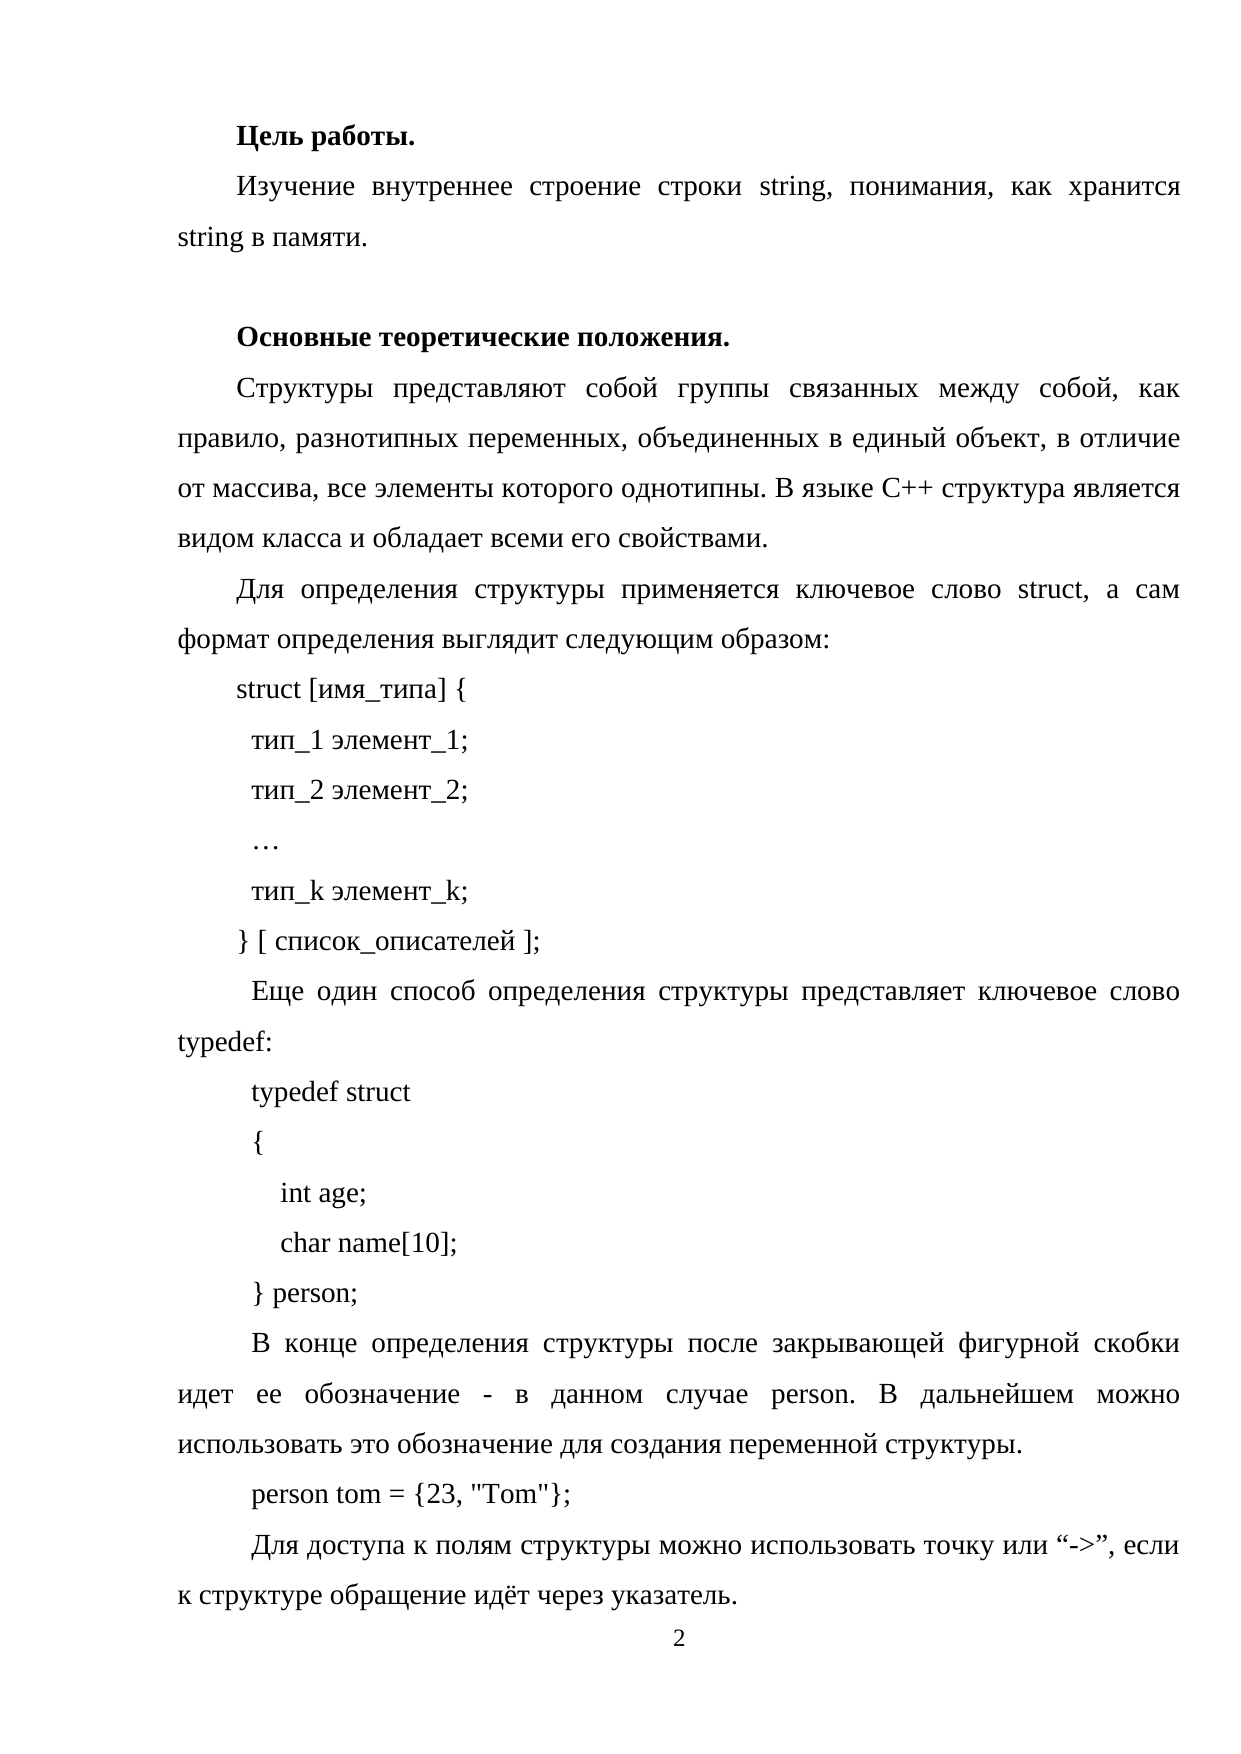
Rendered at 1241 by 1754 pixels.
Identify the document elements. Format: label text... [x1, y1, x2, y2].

text typedef struct [177, 1074, 1181, 1108]
text struct [имя_типа] { [177, 672, 1181, 705]
text Для определения структуры применяется ключевое слово struct, а сам формат определения выглядит следующим образом: [177, 571, 1181, 655]
text Изучение внутреннее строение строки string, понимания, как хранится string в памяти. [177, 168, 1181, 252]
text } person; [251, 1275, 1181, 1309]
text тип_2 элемент_2; [177, 772, 1181, 806]
text { [251, 1124, 1181, 1158]
text Еще один способ определения структуры представляет ключевое слово typedef: [177, 973, 1181, 1057]
text … [177, 822, 1181, 856]
text Для доступа к полям структуры можно использовать точку или “->”, если к структуре обращение идёт через указатель. [177, 1527, 1181, 1611]
text Структуры представляют собой группы связанных между собой, как правило, разнотипных переменных, объединенных в единый объект, в отличие от массива, все элементы которого однотипны. В языке C++ структура является видом класса и обладает всеми его свойствами. [177, 370, 1181, 554]
text int age; [251, 1175, 1181, 1208]
text Основные теоретические положения. [177, 319, 1181, 353]
text Цель работы. [177, 118, 1181, 152]
text тип_1 элемент_1; [177, 722, 1181, 755]
text В конце определения структуры после закрывающей фигурной скобки идет ее обозначение - в данном случае person. В дальнейшем можно использовать это обозначение для создания переменной структуры. [177, 1326, 1181, 1460]
text char name[10]; [251, 1225, 1181, 1258]
text тип_k элемент_k; [177, 873, 1181, 906]
text person tom = {23, "Tom"}; [177, 1477, 1181, 1510]
text } [ список_описателей ]; [177, 923, 1181, 957]
